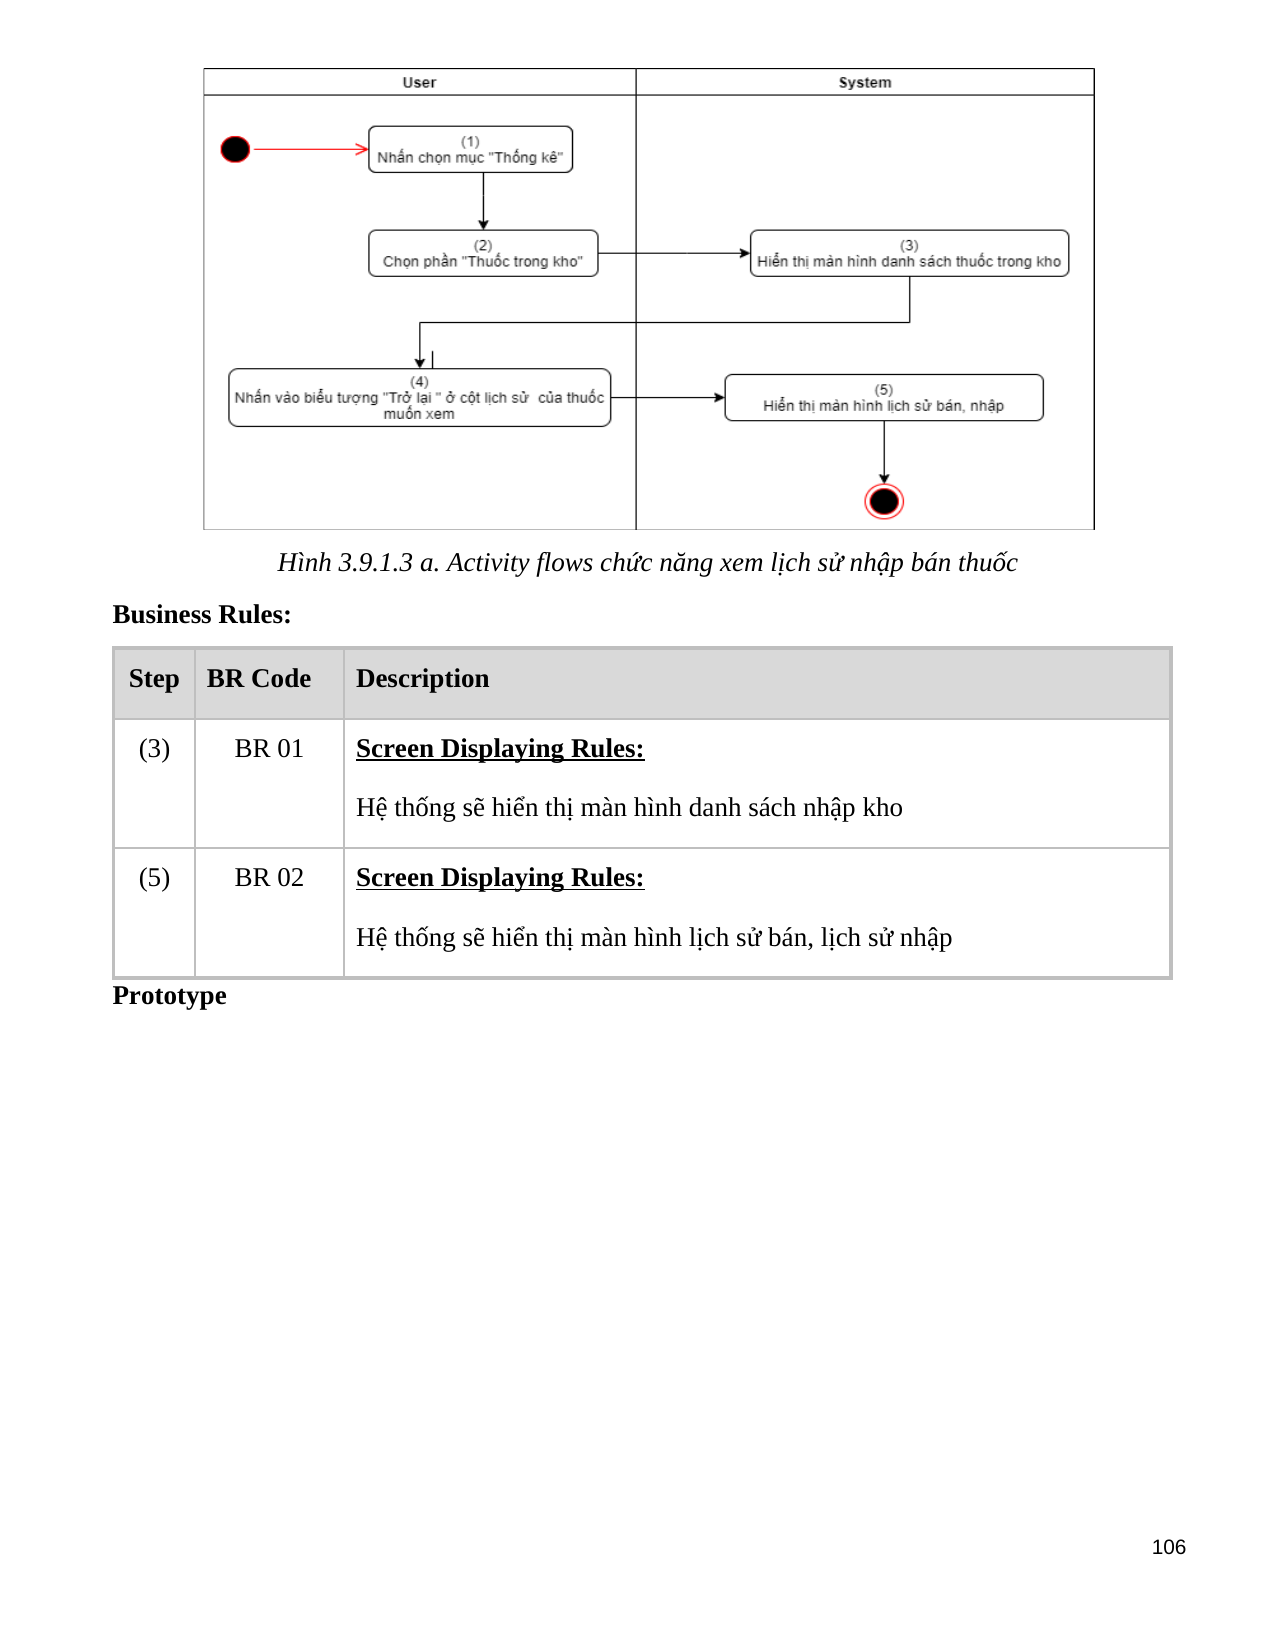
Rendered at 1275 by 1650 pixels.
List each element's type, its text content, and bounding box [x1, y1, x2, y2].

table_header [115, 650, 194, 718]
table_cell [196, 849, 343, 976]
text Hình 3.9.1.3 a. Activity flows chức năng xem lịch sử nhập bán thuốc [112, 546, 1186, 577]
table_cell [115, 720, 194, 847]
picture [203, 68, 1095, 530]
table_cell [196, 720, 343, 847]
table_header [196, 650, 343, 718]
text Prototype [112, 979, 1186, 1011]
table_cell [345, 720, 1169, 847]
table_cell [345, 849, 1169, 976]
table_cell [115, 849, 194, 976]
text Business Rules: [112, 598, 1186, 629]
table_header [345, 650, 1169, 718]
